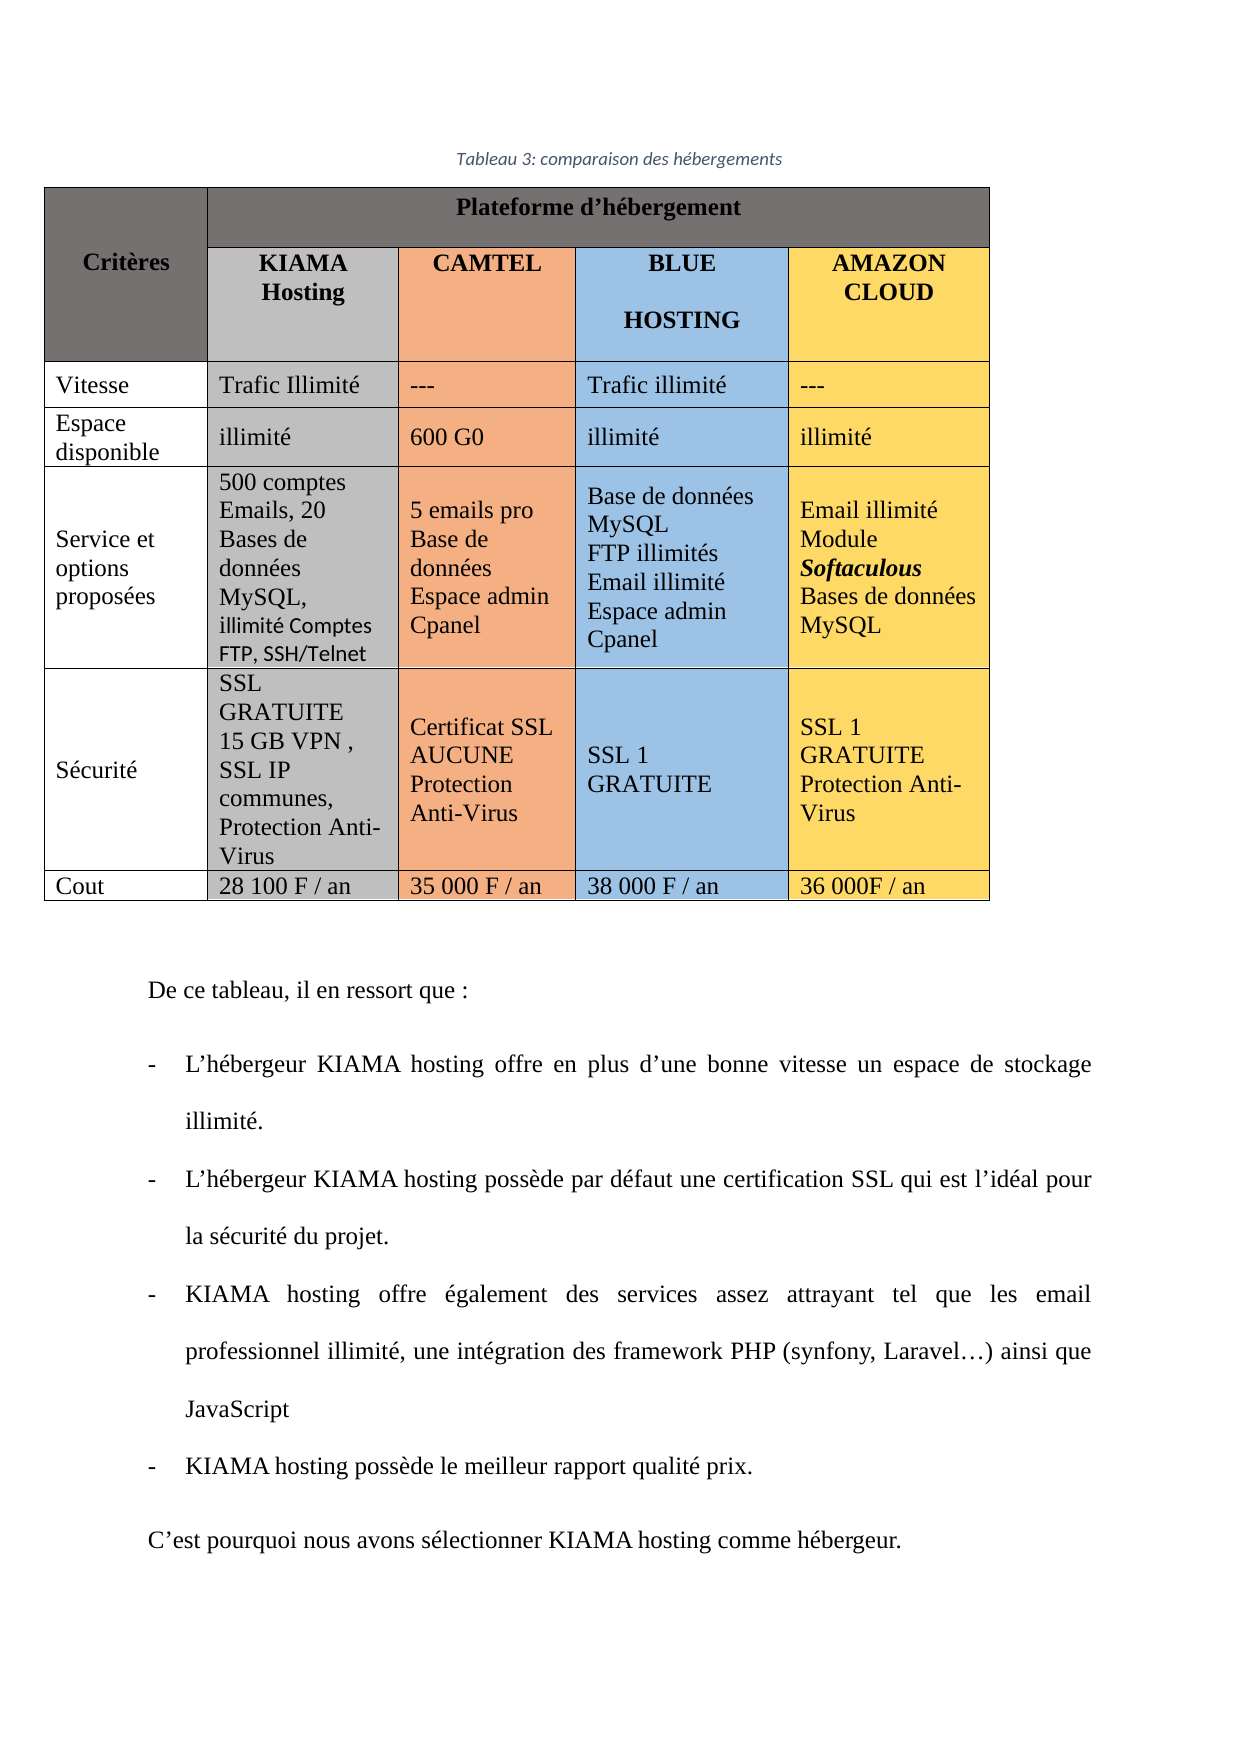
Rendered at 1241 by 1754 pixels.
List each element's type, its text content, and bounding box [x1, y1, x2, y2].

text Tableau 3: comparaison des hébergements [148, 148, 1093, 171]
table_cell Vitesse [45, 362, 207, 407]
table_cell Service et options proposées [45, 467, 207, 667]
table_cell Base de données MySQL FTP illimités Email illimité Espace admin Cpanel [576, 467, 788, 667]
table_cell 600 G0 [399, 408, 575, 466]
table_cell Trafic illimité [576, 362, 788, 407]
list KIAMA hosting offre également des services assez attrayant tel que les email professionnel illimité, une intégration des framework PHP (synfony, Laravel…) ainsi que JavaScript [148, 1279, 1093, 1423]
table_cell --- [789, 362, 989, 407]
text De ce tableau, il en ressort que : [148, 975, 1093, 1003]
text C’est pourquoi nous avons sélectionner KIAMA hosting comme hébergeur. [148, 1526, 1093, 1554]
table_cell 38 000 F / an [576, 871, 788, 899]
table_cell 5 emails pro Base de données Espace admin Cpanel [399, 467, 575, 667]
table_cell illimité [208, 408, 398, 466]
table_header Plateforme d’hébergement [208, 188, 989, 247]
table_cell KIAMA Hosting [208, 248, 398, 361]
table_cell 28 100 F / an [208, 871, 398, 899]
table_cell Trafic Illimité [208, 362, 398, 407]
table_cell 500 comptes Emails, 20 Bases de données MySQL, illimité Comptes FTP, SSH/Telnet [208, 467, 398, 667]
table_cell SSL 1 GRATUITE Protection Anti-Virus [789, 669, 989, 870]
table_cell BLUE HOSTING [576, 248, 788, 361]
table_cell Certificat SSL AUCUNE Protection Anti-Virus [399, 669, 575, 870]
table_cell AMAZON CLOUD [789, 248, 989, 361]
table_cell Sécurité [45, 669, 207, 870]
table_cell Cout [45, 871, 207, 899]
table_cell Email illimité Module Softaculous Bases de données MySQL [789, 467, 989, 667]
table_cell CAMTEL [399, 248, 575, 361]
list L’hébergeur KIAMA hosting offre en plus d’une bonne vitesse un espace de stockage illimité. [148, 1049, 1093, 1135]
list L’hébergeur KIAMA hosting possède par défaut une certification SSL qui est l’idéal pour la sécurité du projet. [148, 1164, 1093, 1250]
table_cell illimité [576, 408, 788, 466]
table_cell --- [399, 362, 575, 407]
list KIAMA hosting possède le meilleur rapport qualité prix. [148, 1451, 1093, 1480]
table_cell illimité [789, 408, 989, 466]
table_cell Espace disponible [45, 408, 207, 466]
table_cell 36 000F / an [789, 871, 989, 899]
table_cell SSL 1 GRATUITE [576, 669, 788, 870]
table_cell 35 000 F / an [399, 871, 575, 899]
table_cell SSL GRATUITE 15 GB VPN , SSL IP communes, Protection Anti-Virus [208, 669, 398, 870]
table_header Critères [45, 188, 207, 361]
